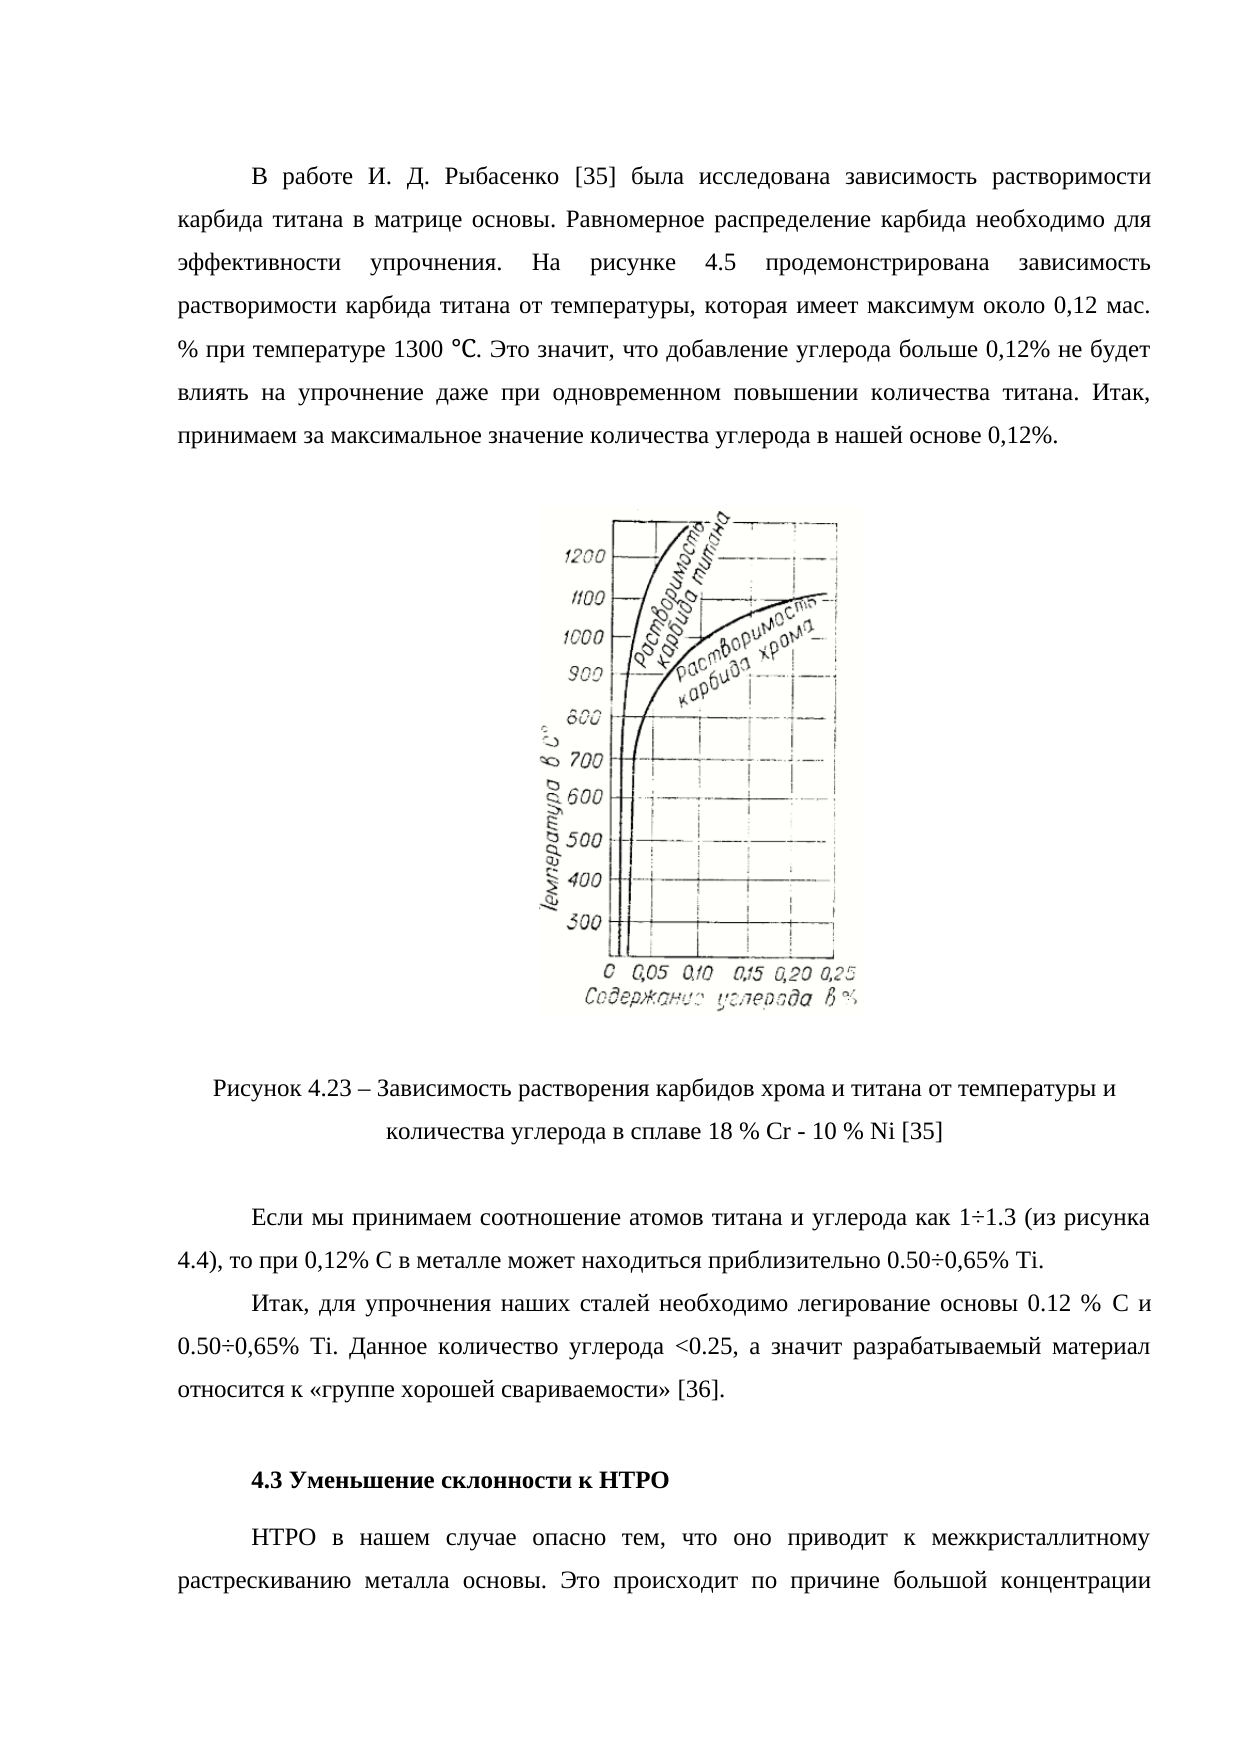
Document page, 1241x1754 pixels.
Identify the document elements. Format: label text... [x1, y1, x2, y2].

subtitle Уменьшение склонности к НТРО [177, 1465, 1152, 1494]
text Если мы принимаем соотношение атомов титана и углерода как 1÷1.3 (из рисунка 4.4), то при 0,12% C в металле может находиться приблизительно 0.50÷0,65% Ti. [177, 1202, 1152, 1274]
picture [538, 506, 864, 1016]
text Итак, для упрочнения наших сталей необходимо легирование основы 0.12 % C и 0.50÷0,65% Ti. Данное количество углерода <0.25, а значит разрабатываемый материал относится к «группе хорошей свариваемости» [36]. [177, 1288, 1152, 1403]
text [177, 1522, 1152, 1594]
text В работе И. Д. Рыбасенко [35] была исследована зависимость растворимости карбида титана в матрице основы. Равномерное распределение карбида необходимо для эффективности упрочнения. На рисунке 4.5 продемонстрирована зависимость растворимости карбида титана от температуры, которая имеет максимум около 0,12 мас. % при температуре 1300 ℃. Это значит, что добавление углерода больше 0,12% не будет влиять на упрочнение даже при одновременном повышении количества титана. Итак, принимаем за максимальное значение количества углерода в нашей основе 0,12%. [177, 161, 1152, 449]
